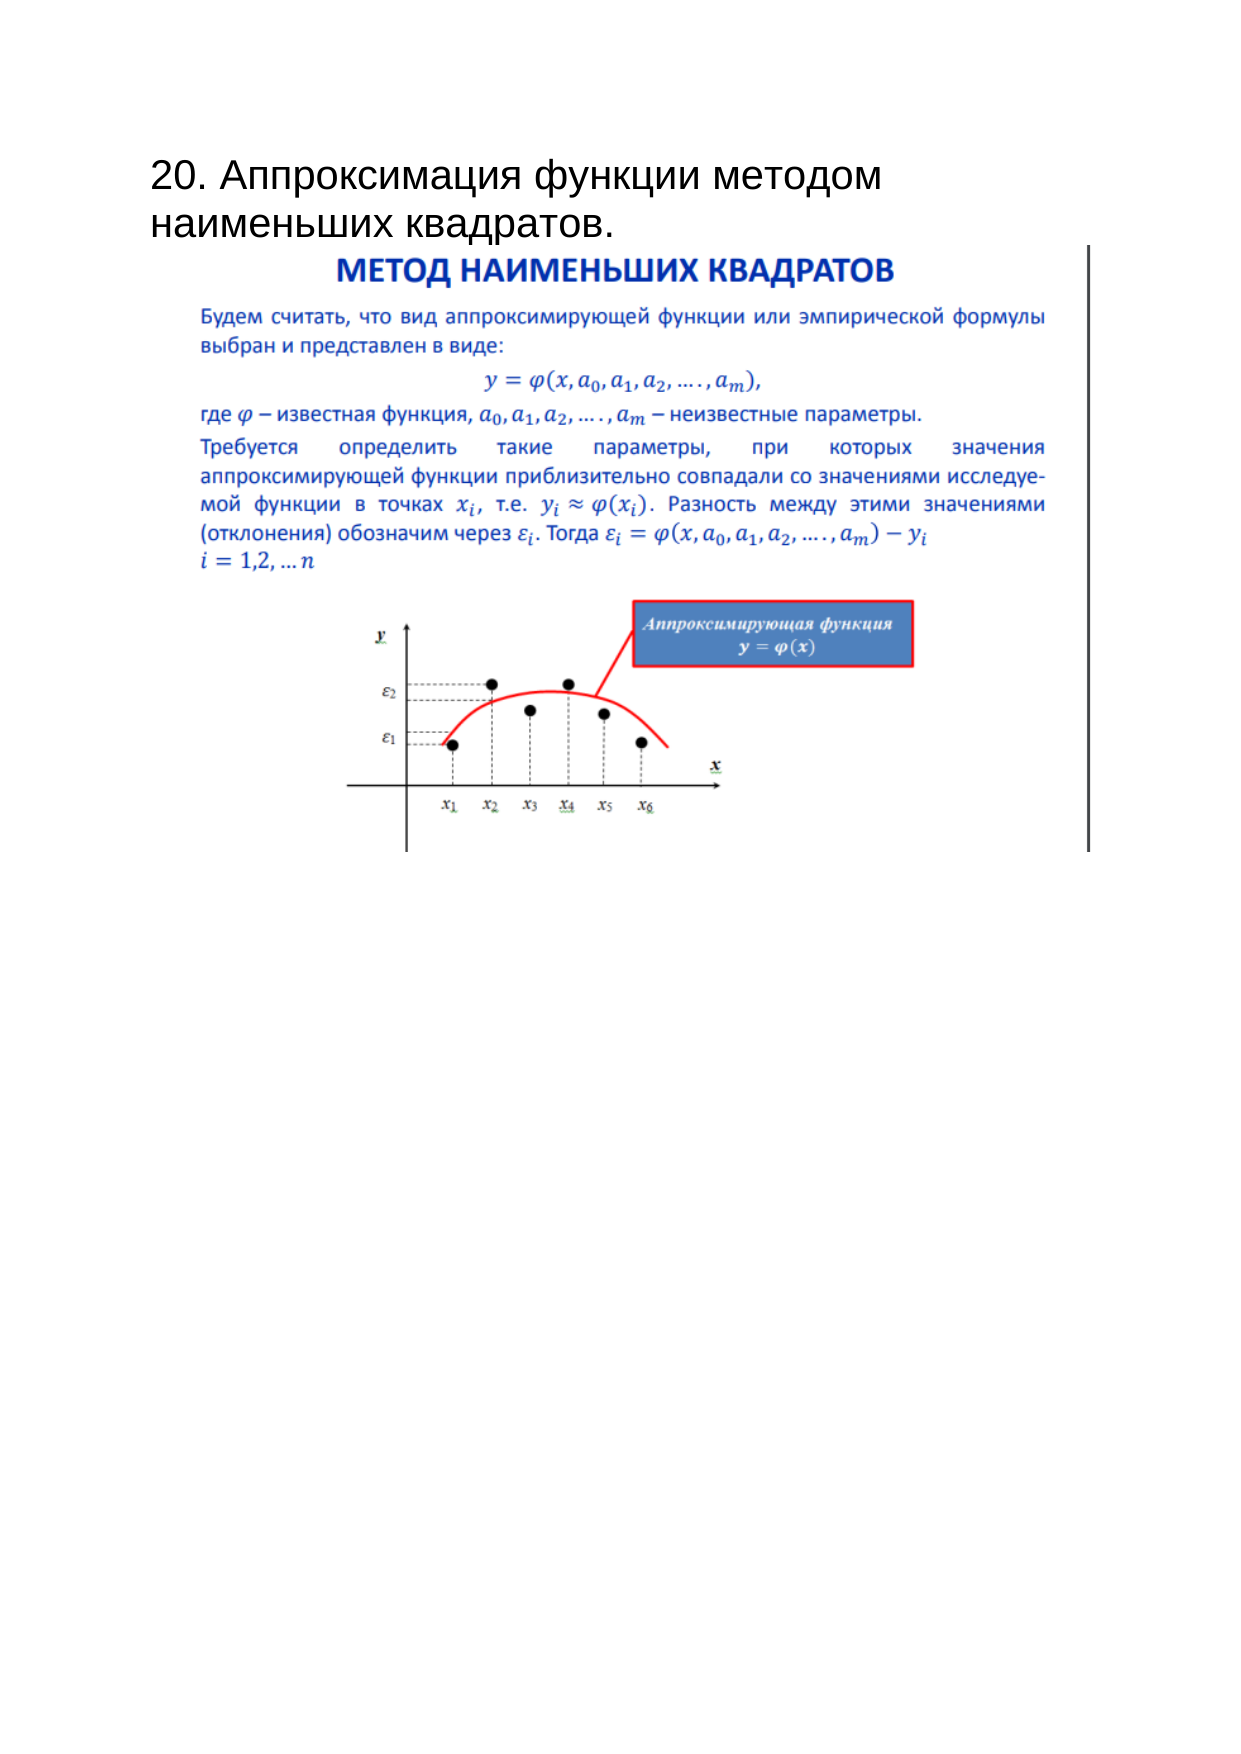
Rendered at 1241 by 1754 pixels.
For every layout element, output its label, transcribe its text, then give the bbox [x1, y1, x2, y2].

subtitle 20. Аппроксимация функции методом наименьших квадратов. [150, 150, 1090, 245]
picture [150, 245, 1091, 852]
